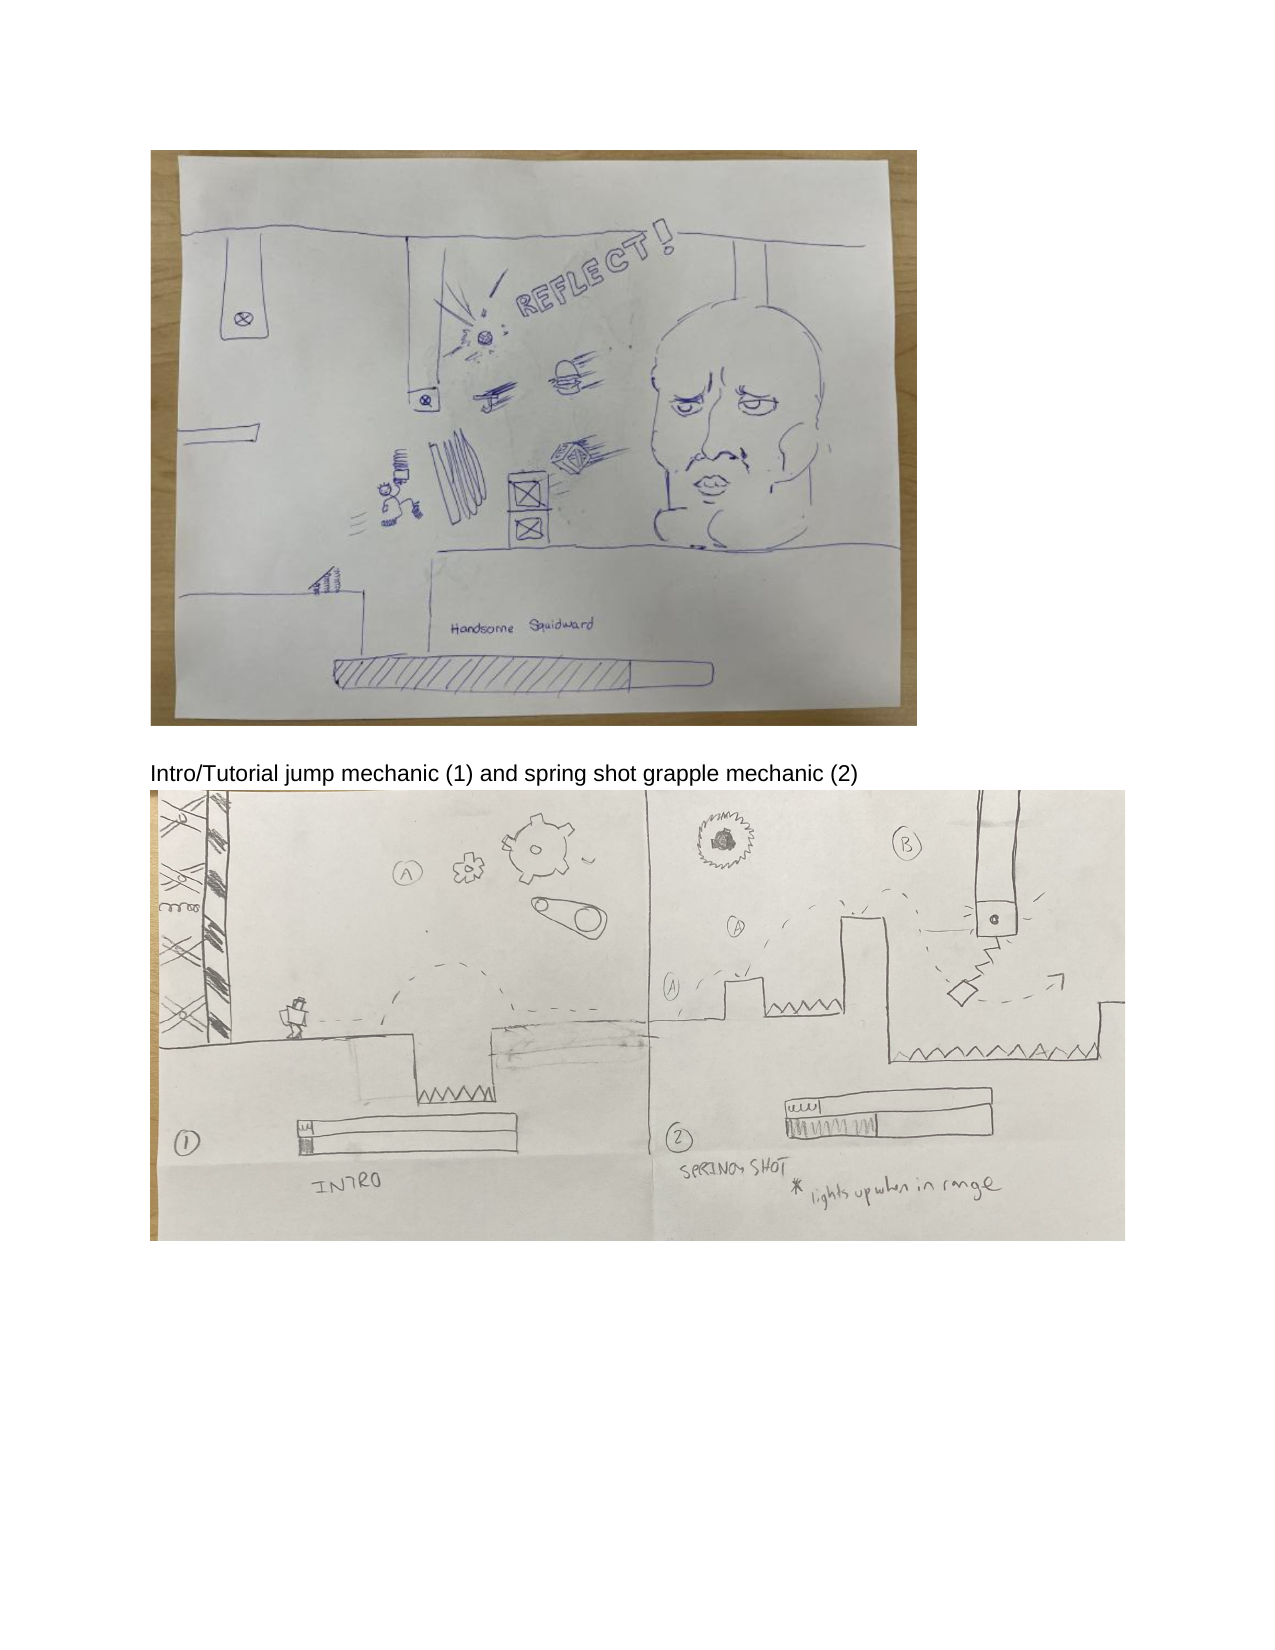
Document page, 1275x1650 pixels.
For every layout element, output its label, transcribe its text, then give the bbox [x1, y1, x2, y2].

picture [151, 150, 916, 725]
text Intro/Tutorial jump mechanic (1) and spring shot grapple mechanic (2) [150, 760, 1125, 786]
picture [150, 790, 1125, 1241]
